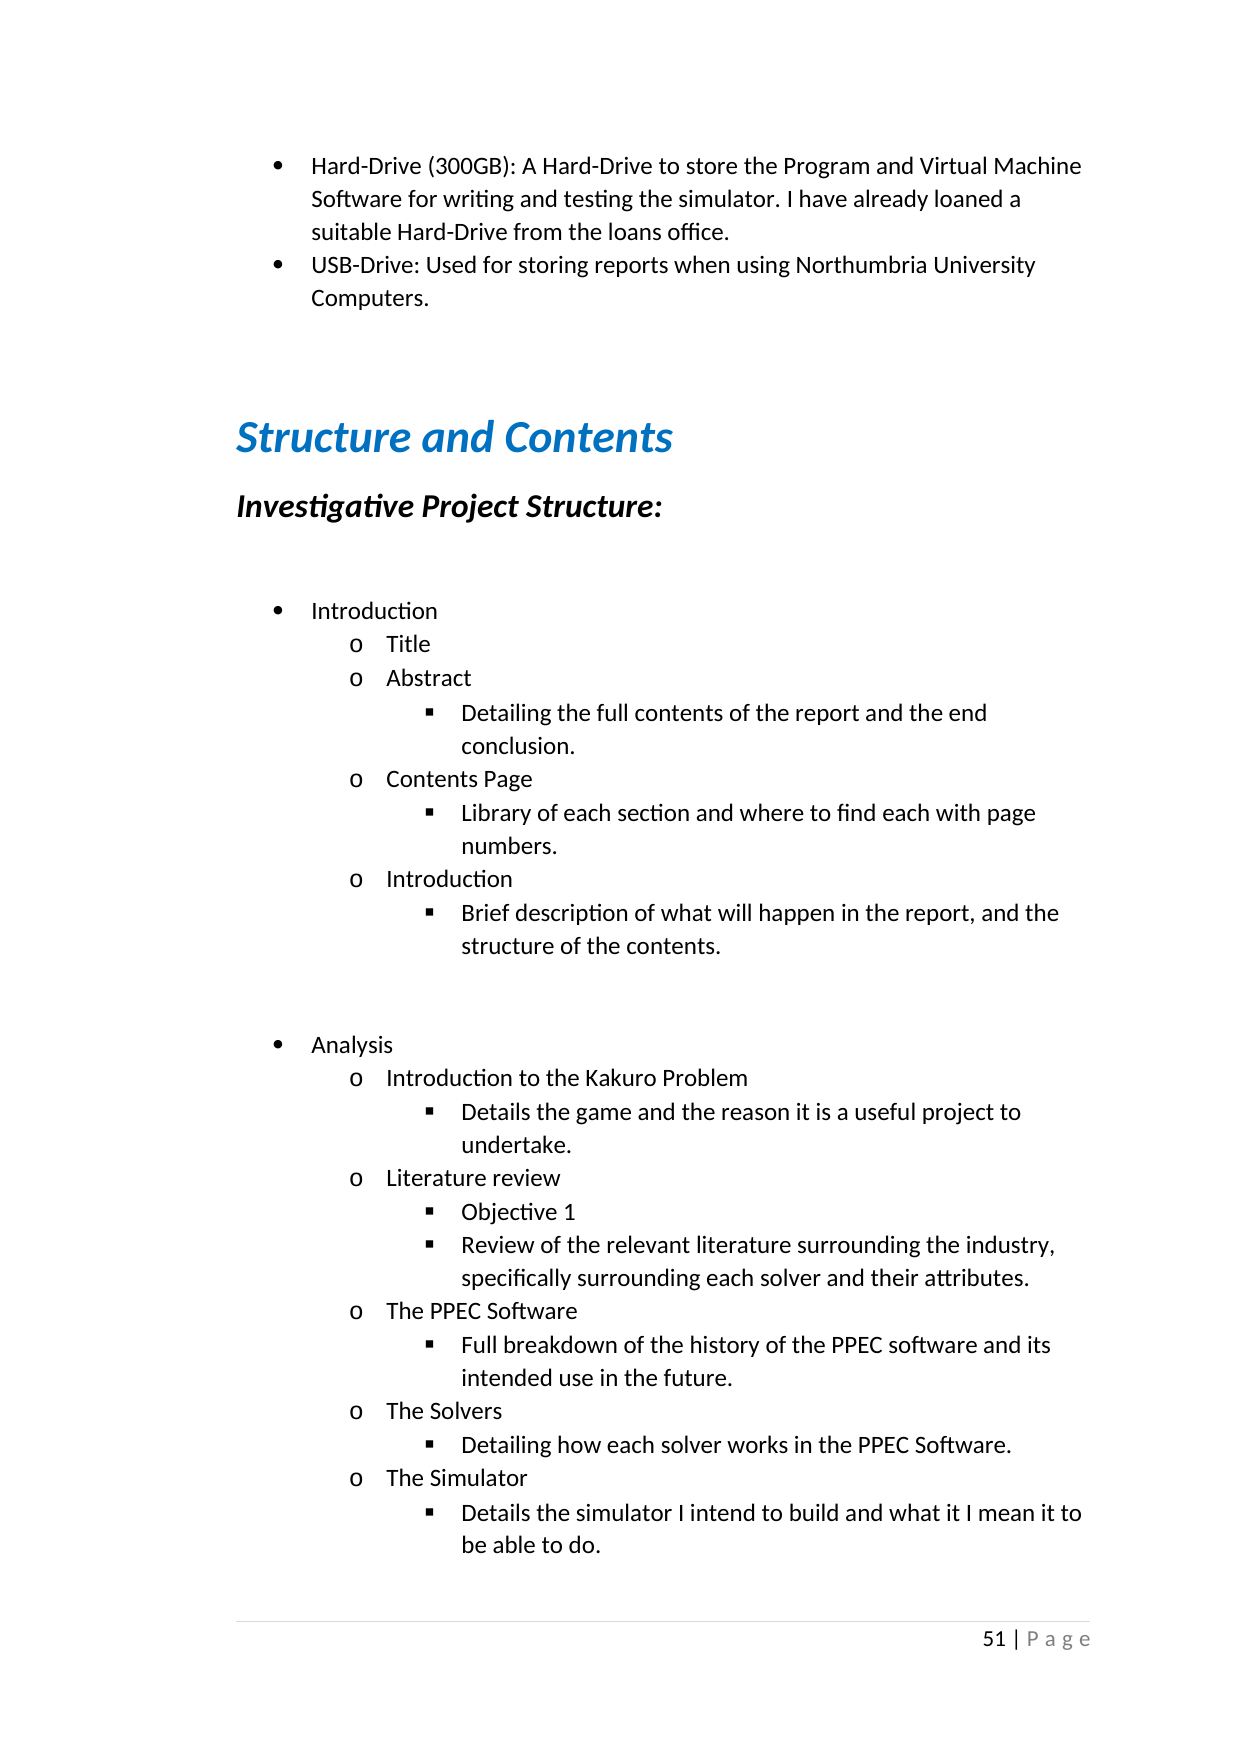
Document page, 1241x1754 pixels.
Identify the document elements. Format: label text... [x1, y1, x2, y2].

list Brief description of what will happen in the report, and the structure of the contents. [424, 897, 1090, 961]
list Introduction [349, 863, 1090, 894]
list Hard-Drive (300GB): A Hard-Drive to store the Program and Virtual Machine Software for writing and testing the simulator. I have already loaned a suitable Hard-Drive from the loans office. [274, 150, 1090, 246]
list Introduction to the Kakuro Problem [349, 1062, 1090, 1094]
list Abstract [349, 663, 1090, 694]
text Investigative Project Structure: [236, 485, 1090, 526]
list USB-Drive: Used for storing reports when using Northumbria University Computers. [274, 249, 1090, 312]
list Introduction [274, 595, 1090, 626]
list Full breakdown of the history of the PPEC software and its intended use in the future. [424, 1329, 1090, 1393]
list Detailing the full contents of the report and the end conclusion. [424, 697, 1090, 760]
list Details the simulator I intend to build and what it I mean it to be able to do. [424, 1497, 1090, 1560]
list Library of each section and where to find each with page numbers. [424, 797, 1090, 860]
list Literature review [349, 1162, 1090, 1194]
list Detailing how each solver works in the PPEC Software. [424, 1429, 1090, 1460]
text Structure and Contents [236, 408, 1090, 464]
list Title [349, 628, 1090, 660]
list Details the game and the reason it is a useful project to undertake. [424, 1096, 1090, 1160]
list The PPEC Software [349, 1295, 1090, 1327]
list Objective 1 [424, 1196, 1090, 1227]
list Review of the relevant literature surrounding the industry, specifically surrounding each solver and their attributes. [424, 1229, 1090, 1293]
list Analysis [274, 1029, 1090, 1060]
list The Simulator [349, 1462, 1090, 1494]
list The Solvers [349, 1395, 1090, 1427]
list Contents Page [349, 763, 1090, 794]
